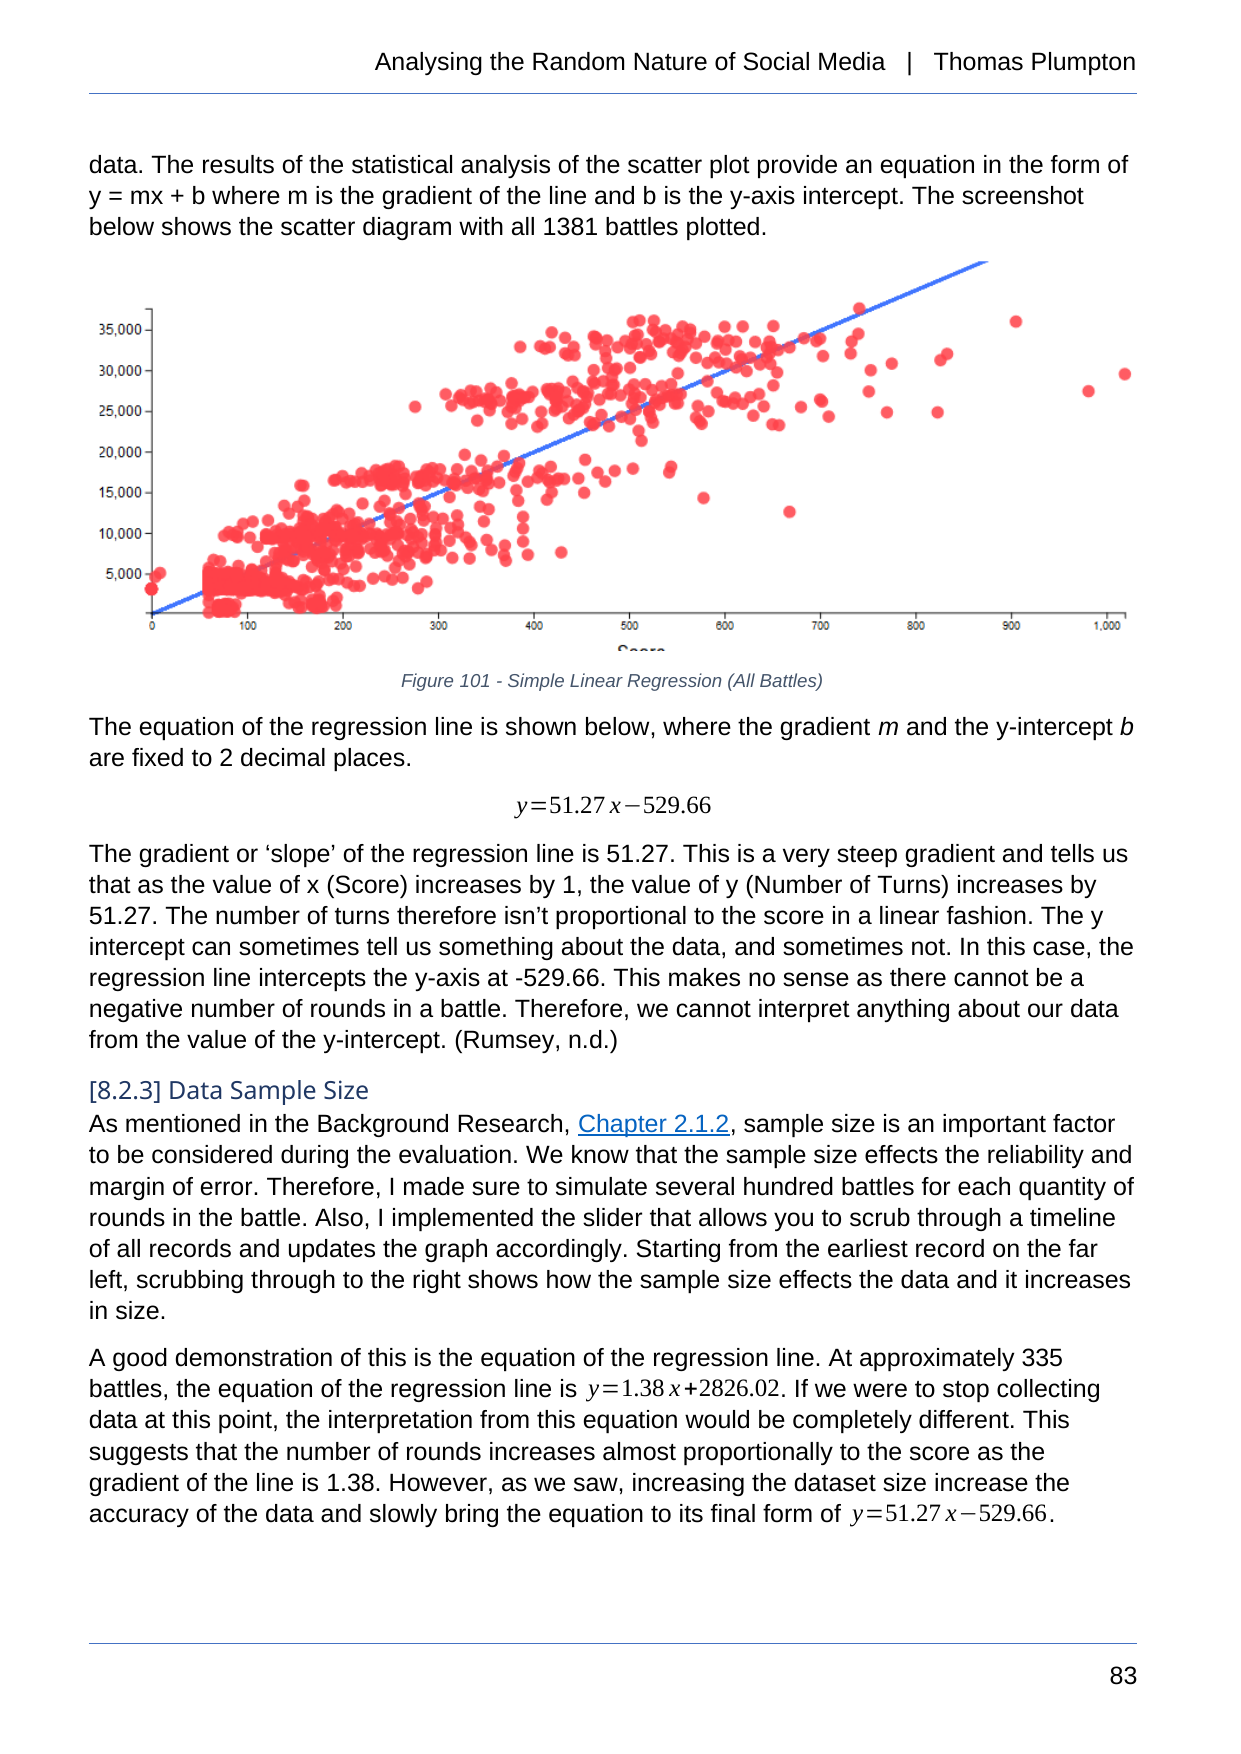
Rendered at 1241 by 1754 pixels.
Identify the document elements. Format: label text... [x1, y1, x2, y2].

text Figure 101 - Simple Linear Regression (All Battles) [89, 670, 1137, 691]
text A good demonstration of this is the equation of the regression line. At approximately 335 battles, the equation of the regression line is . If we were to stop collecting data at this point, the interpretation from this equation would be completely different. This suggests that the number of rounds increases almost proportionally to the score as the gradient of the line is 1.38. However, as we saw, increasing the dataset size increase the accuracy of the data and slowly bring the equation to its final form of . [89, 1343, 1137, 1527]
picture [88, 259, 1137, 651]
text The gradient or ‘slope’ of the regression line is 51.27. This is a very steep gradient and tells us that as the value of x (Score) increases by 1, the value of y (Number of Turns) increases by 51.27. The number of turns therefore isn’t proportional to the score in a linear fashion. The y intercept can sometimes tell us something about the data, and sometimes not. In this case, the regression line intercepts the y-axis at -529.66. This makes no sense as there cannot be a negative number of rounds in a battle. Therefore, we cannot interpret anything about our data from the value of the y-intercept. [89, 839, 1137, 1054]
text As mentioned in the Background Research, Chapter 2.1.2, sample size is an important factor to be considered during the evaluation. We know that the sample size effects the reliability and margin of error. Therefore, I made sure to simulate several hundred battles for each quantity of rounds in the battle. Also, I implemented the slider that allows you to scrub through a timeline of all records and updates the graph accordingly. Starting from the earliest record on the far left, scrubbing through to the right shows how the sample size effects the data and it increases in size. [89, 1109, 1137, 1324]
text The equation of the regression line is shown below, where the gradient m and the y-intercept b are fixed to 2 decimal places. [89, 712, 1137, 772]
subtitle [8.2.3] Data Sample Size [89, 1073, 1137, 1107]
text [89, 150, 1137, 241]
